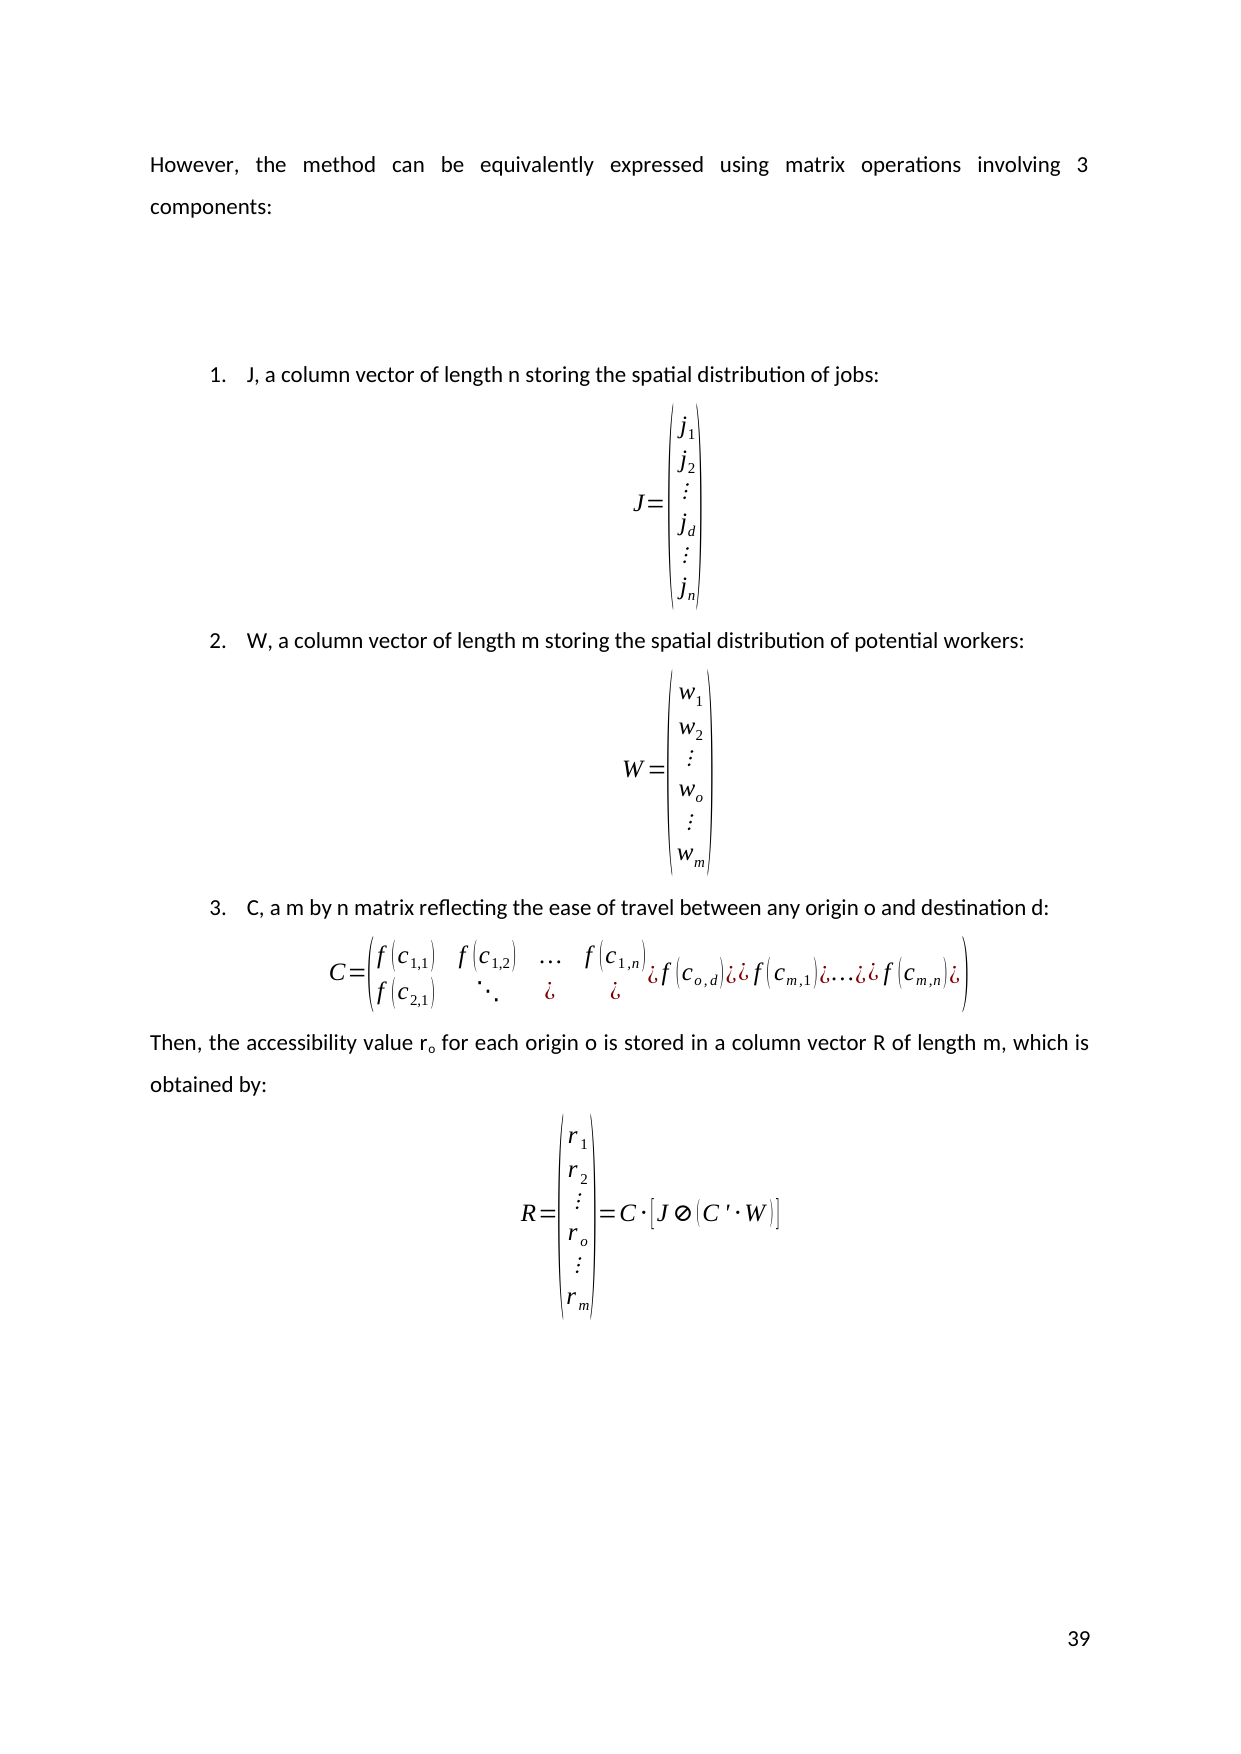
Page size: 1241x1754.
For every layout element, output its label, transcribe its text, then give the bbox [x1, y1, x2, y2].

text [150, 150, 1090, 220]
list W, a column vector of length m storing the spatial distribution of potential workers: [209, 627, 1090, 654]
text Then, the accessibility value ro for each origin o is stored in a column vector R of length m, which is obtained by: [150, 1028, 1090, 1098]
list C, a m by n matrix reflecting the ease of travel between any origin o and destination d: [209, 893, 1090, 921]
list J, a column vector of length n storing the spatial distribution of jobs: [209, 360, 1090, 388]
